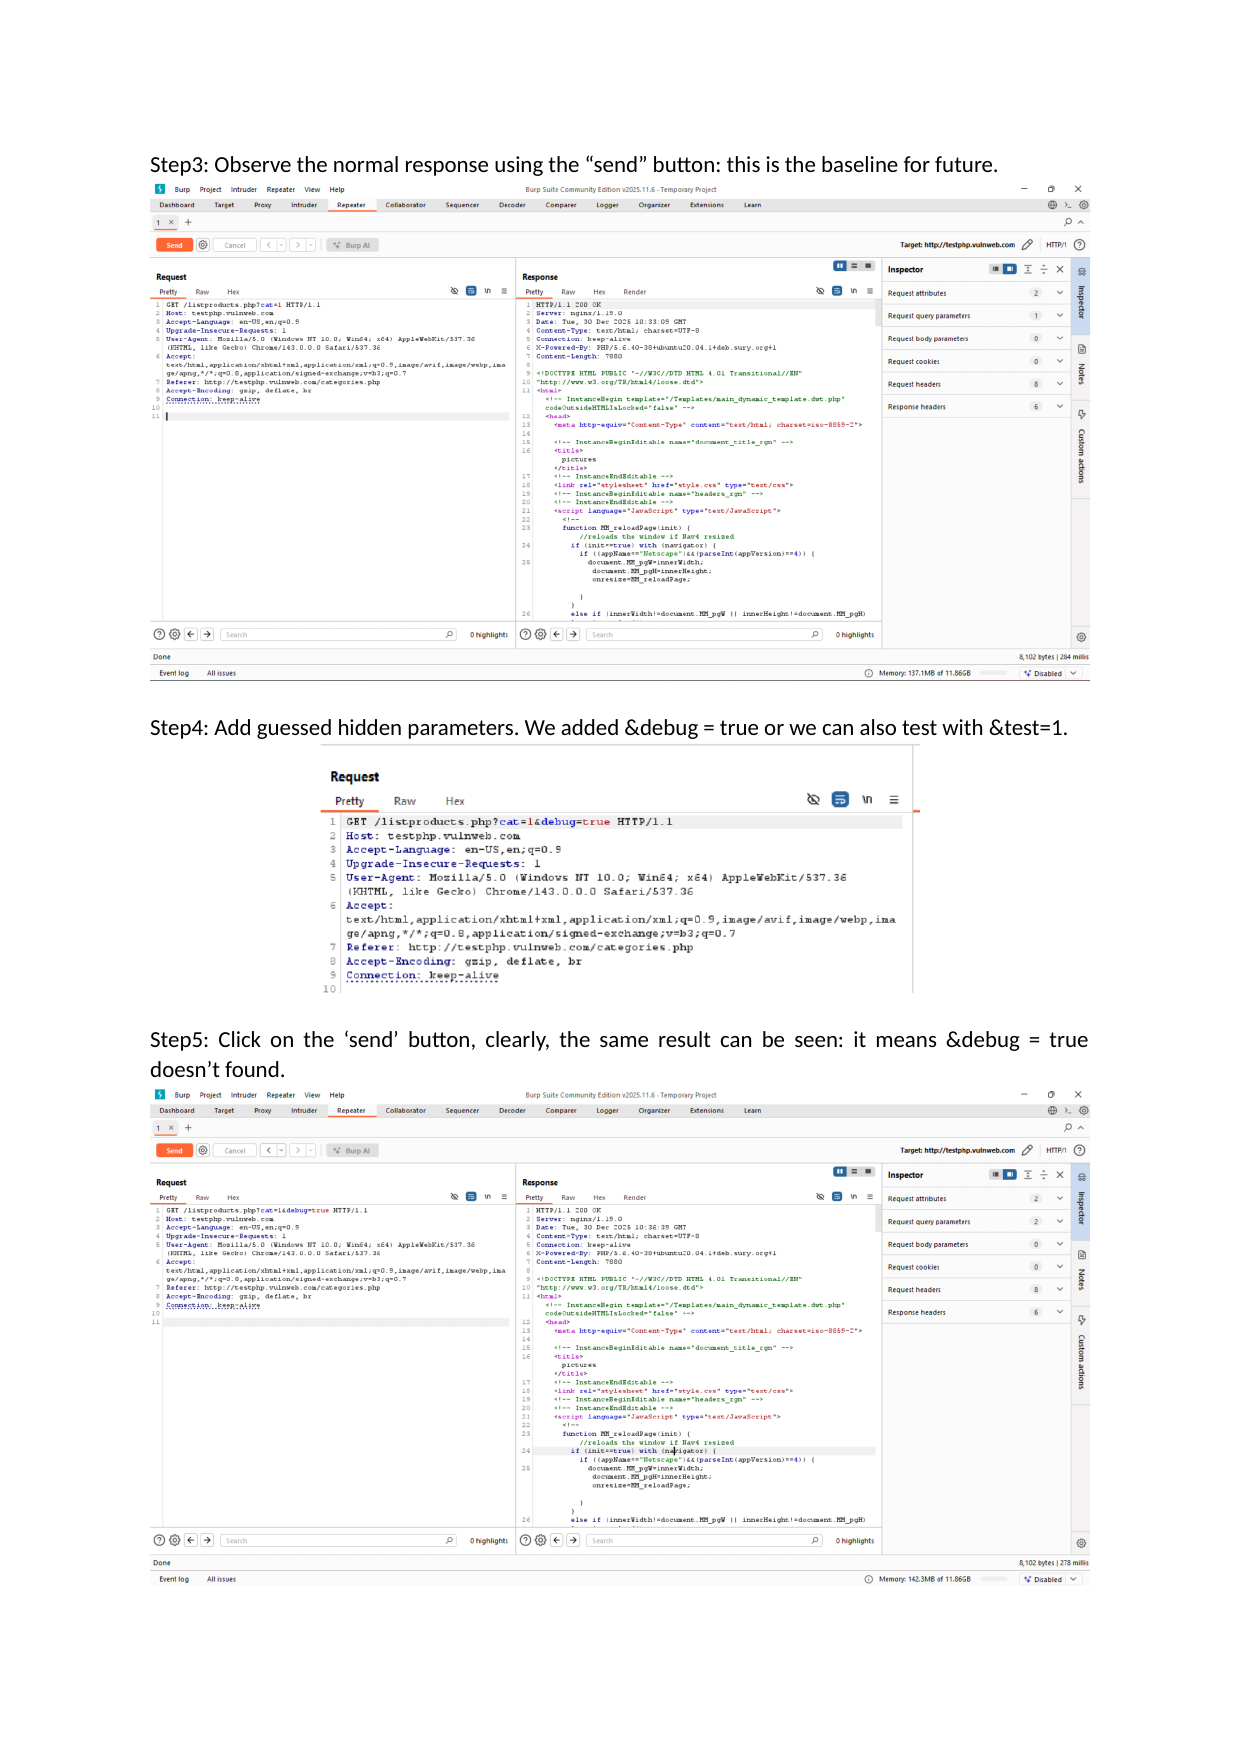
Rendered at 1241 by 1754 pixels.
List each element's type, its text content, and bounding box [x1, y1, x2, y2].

picture [320, 743, 920, 993]
picture [150, 180, 1091, 681]
text Step5: Click on the ‘send’ button, clearly, the same result can be seen: it means &debug = true doesn’t found. [150, 1025, 1090, 1084]
text Step4: Add guessed hidden parameters. We added &debug = true or we can also test with &test=1. [150, 713, 1090, 741]
text Step3: Observe the normal response using the “send” button: this is the baseline for future. [150, 150, 1090, 178]
picture [150, 1085, 1091, 1586]
